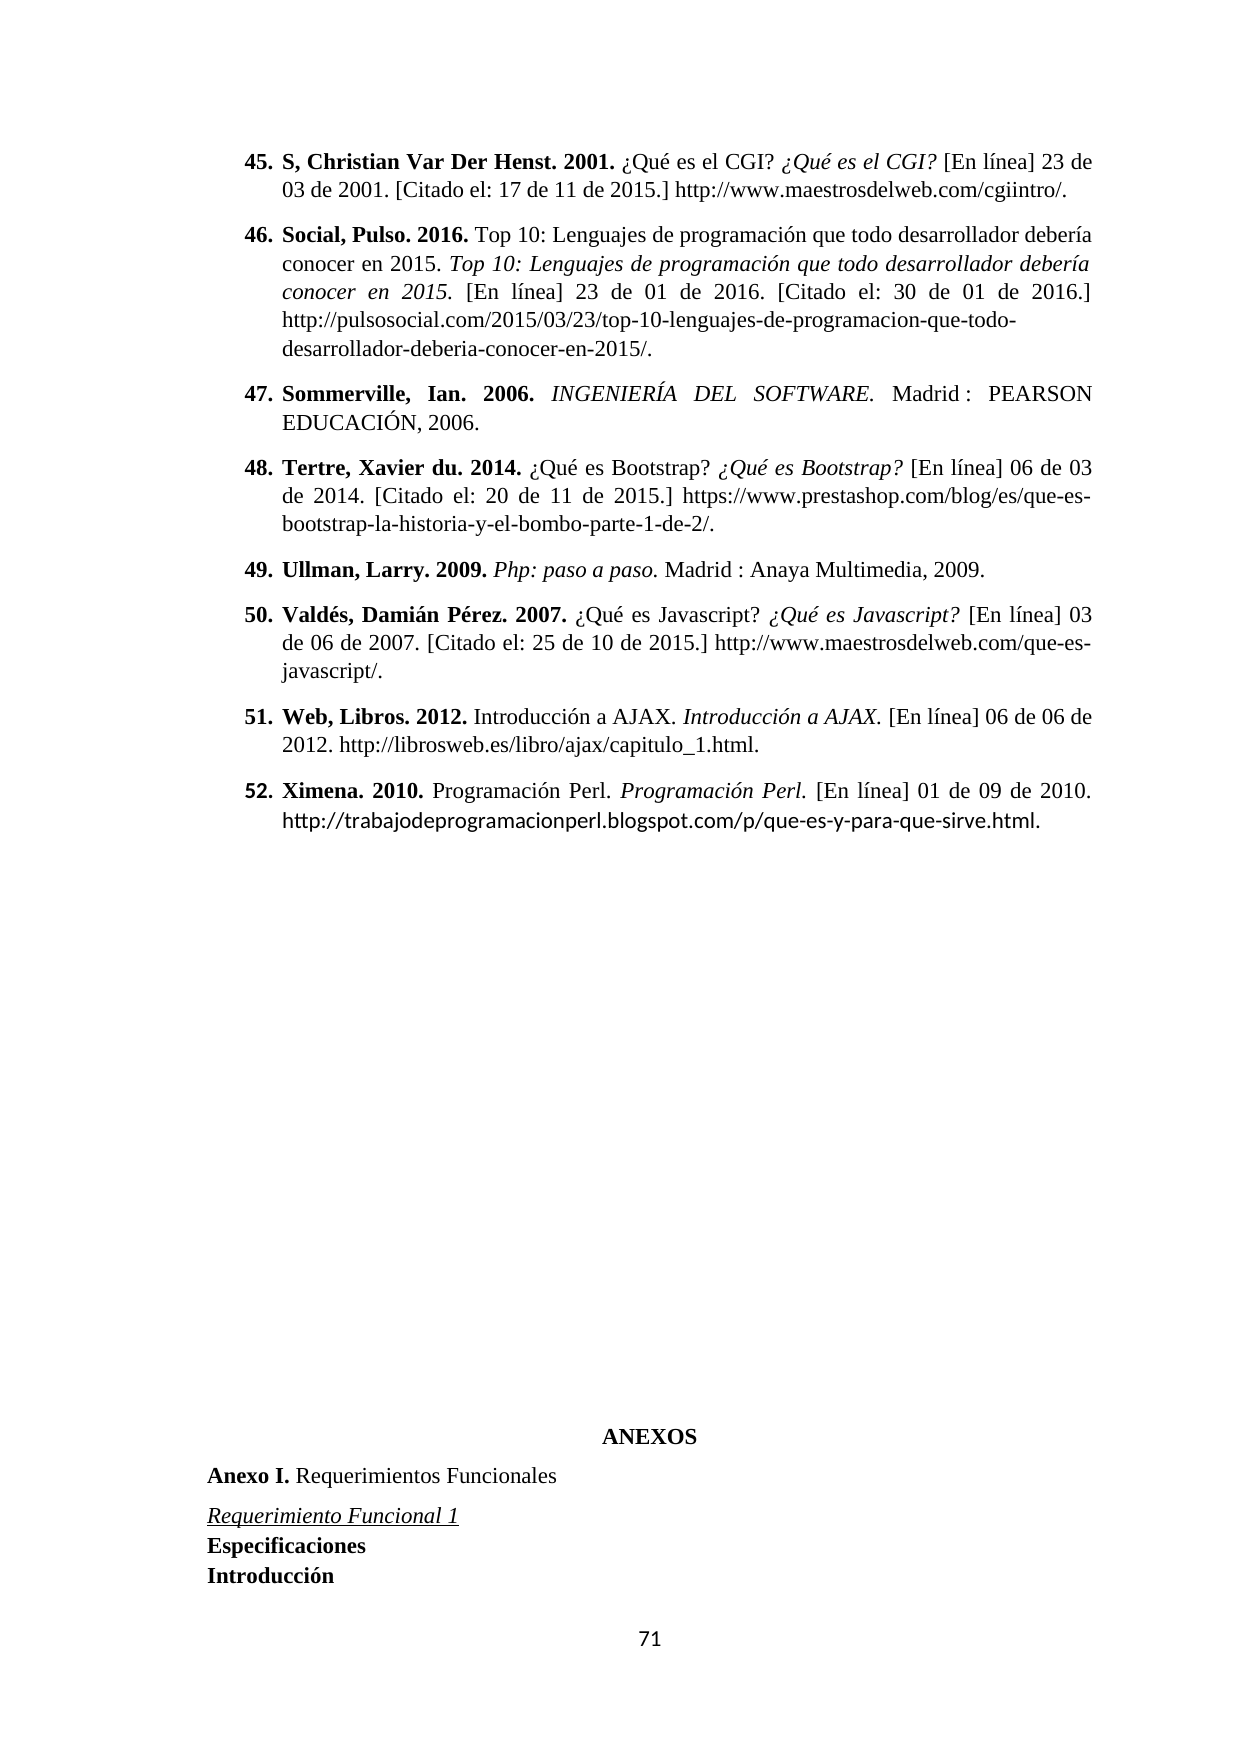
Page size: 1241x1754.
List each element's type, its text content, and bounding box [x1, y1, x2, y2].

list Sommerville, Ian. 2006. INGENIERÍA DEL SOFTWARE. Madrid : PEARSON EDUCACIÓN, 2006. [244, 380, 1092, 435]
list Valdés, Damián Pérez. 2007. ¿Qué es Javascript? ¿Qué es Javascript? [En línea] 03 de 06 de 2007. [Citado el: 25 de 10 de 2015.] http://www.maestrosdelweb.com/que-es-javascript/. [244, 601, 1092, 684]
list Ullman, Larry. 2009. Php: paso a paso. Madrid : Anaya Multimedia, 2009. [244, 556, 1092, 582]
text Anexo I. Requerimientos Funcionales [207, 1462, 1092, 1488]
list Social, Pulso. 2016. Top 10: Lenguajes de programación que todo desarrollador debería conocer en 2015. Top 10: Lenguajes de programación que todo desarrollador debería conocer en 2015. [En línea] 23 de 01 de 2016. [Citado el: 30 de 01 de 2016.] http://pulsosocial.com/2015/03/23/top-10-lenguajes-de-programacion-que-todo-desarrollador-deberia-conocer-en-2015/. [244, 221, 1092, 361]
list Tertre, Xavier du. 2014. ¿Qué es Bootstrap? ¿Qué es Bootstrap? [En línea] 06 de 03 de 2014. [Citado el: 20 de 11 de 2015.] https://www.prestashop.com/blog/es/que-es-bootstrap-la-historia-y-el-bombo-parte-1-de-2/. [244, 454, 1092, 537]
list Web, Libros. 2012. Introducción a AJAX. Introducción a AJAX. [En línea] 06 de 06 de 2012. http://librosweb.es/libro/ajax/capitulo_1.html. [244, 703, 1092, 757]
text Especificaciones [207, 1532, 1092, 1558]
text Requerimiento Funcional 1 [207, 1502, 1092, 1528]
list S, Christian Var Der Henst. 2001. ¿Qué es el CGI? ¿Qué es el CGI? [En línea] 23 de 03 de 2001. [Citado el: 17 de 11 de 2015.] http://www.maestrosdelweb.com/cgiintro/. [244, 148, 1092, 202]
text ANEXOS [207, 1423, 1092, 1449]
text Introducción [207, 1562, 1092, 1588]
list Ximena. 2010. Programación Perl. Programación Perl. [En línea] 01 de 09 de 2010. http://trabajodeprogramacionperl.blogspot.com/p/que-es-y-para-que-sirve.html. [244, 776, 1092, 834]
